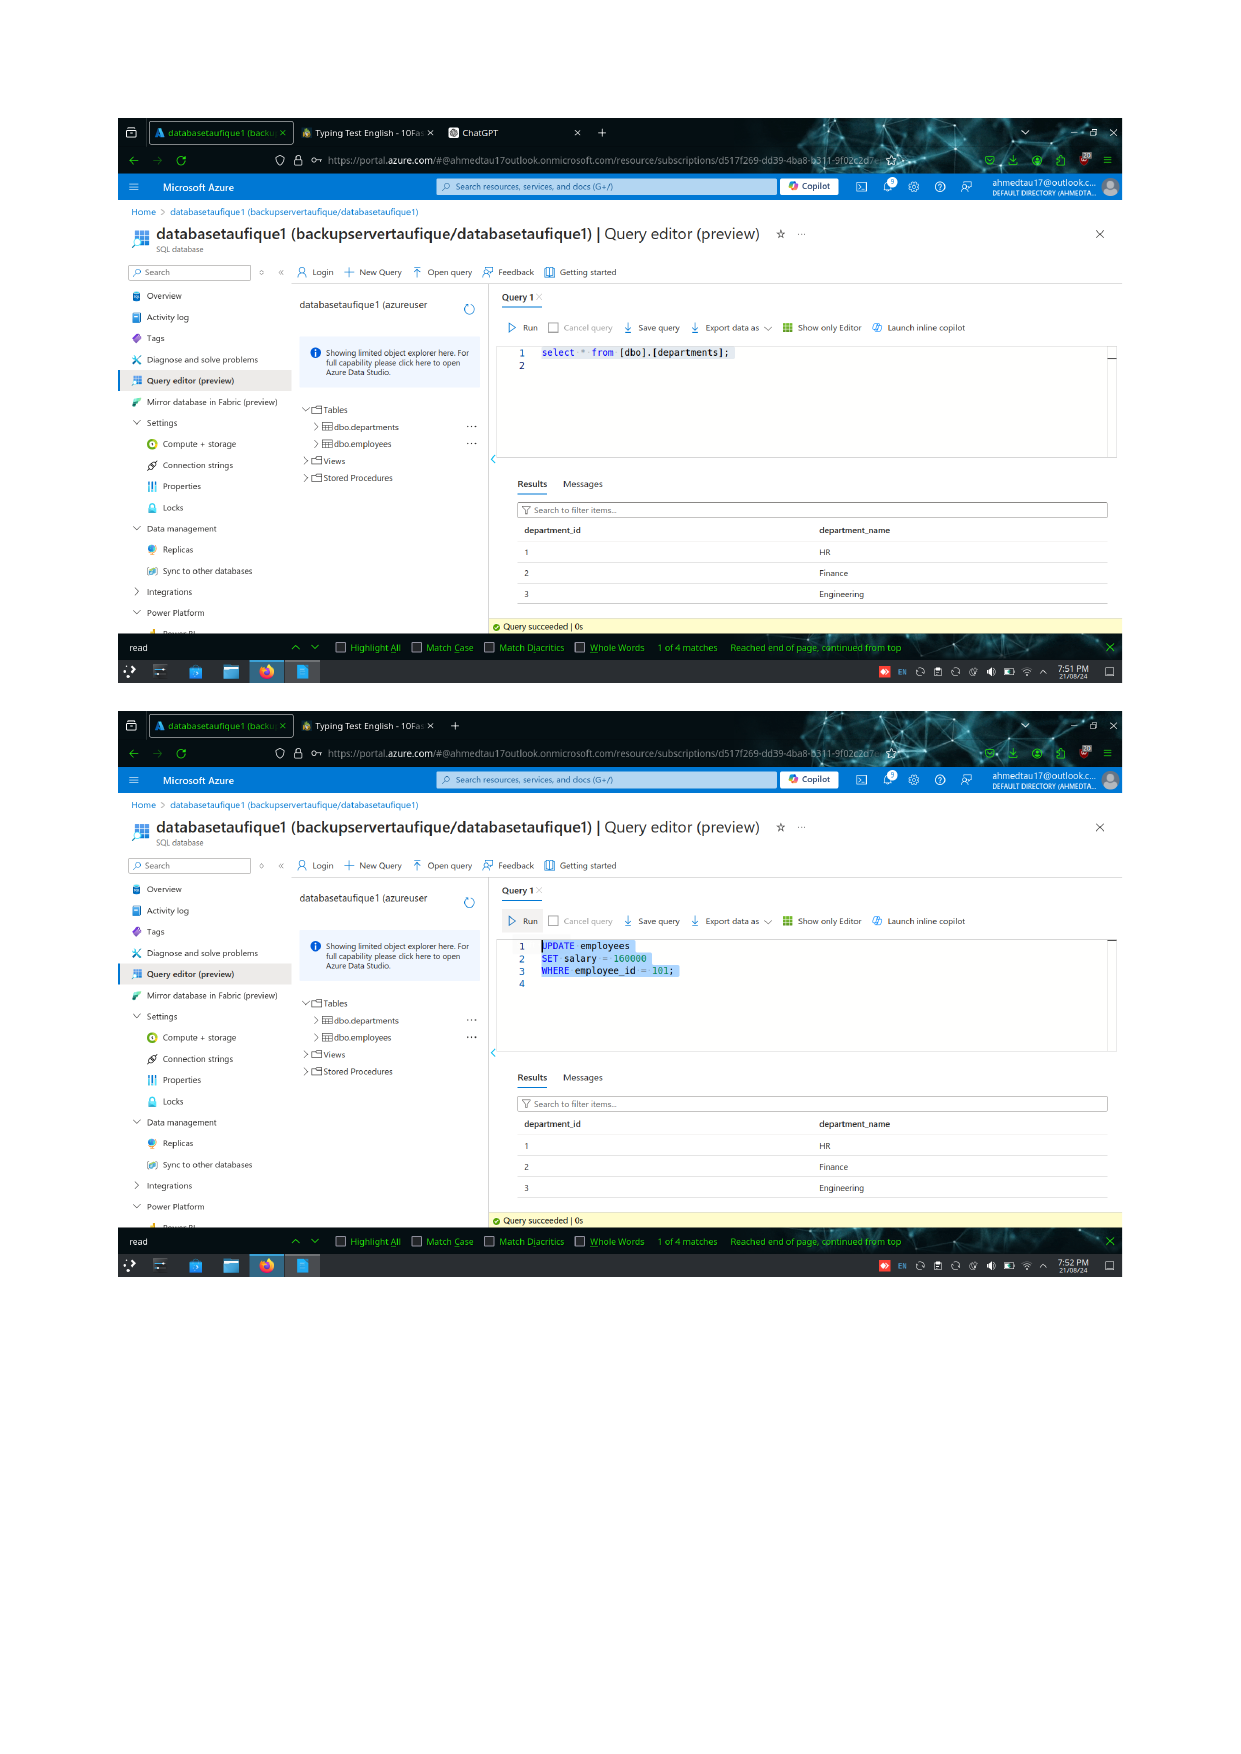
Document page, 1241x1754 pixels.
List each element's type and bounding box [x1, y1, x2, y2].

picture [118, 118, 1123, 683]
picture [118, 711, 1123, 1277]
